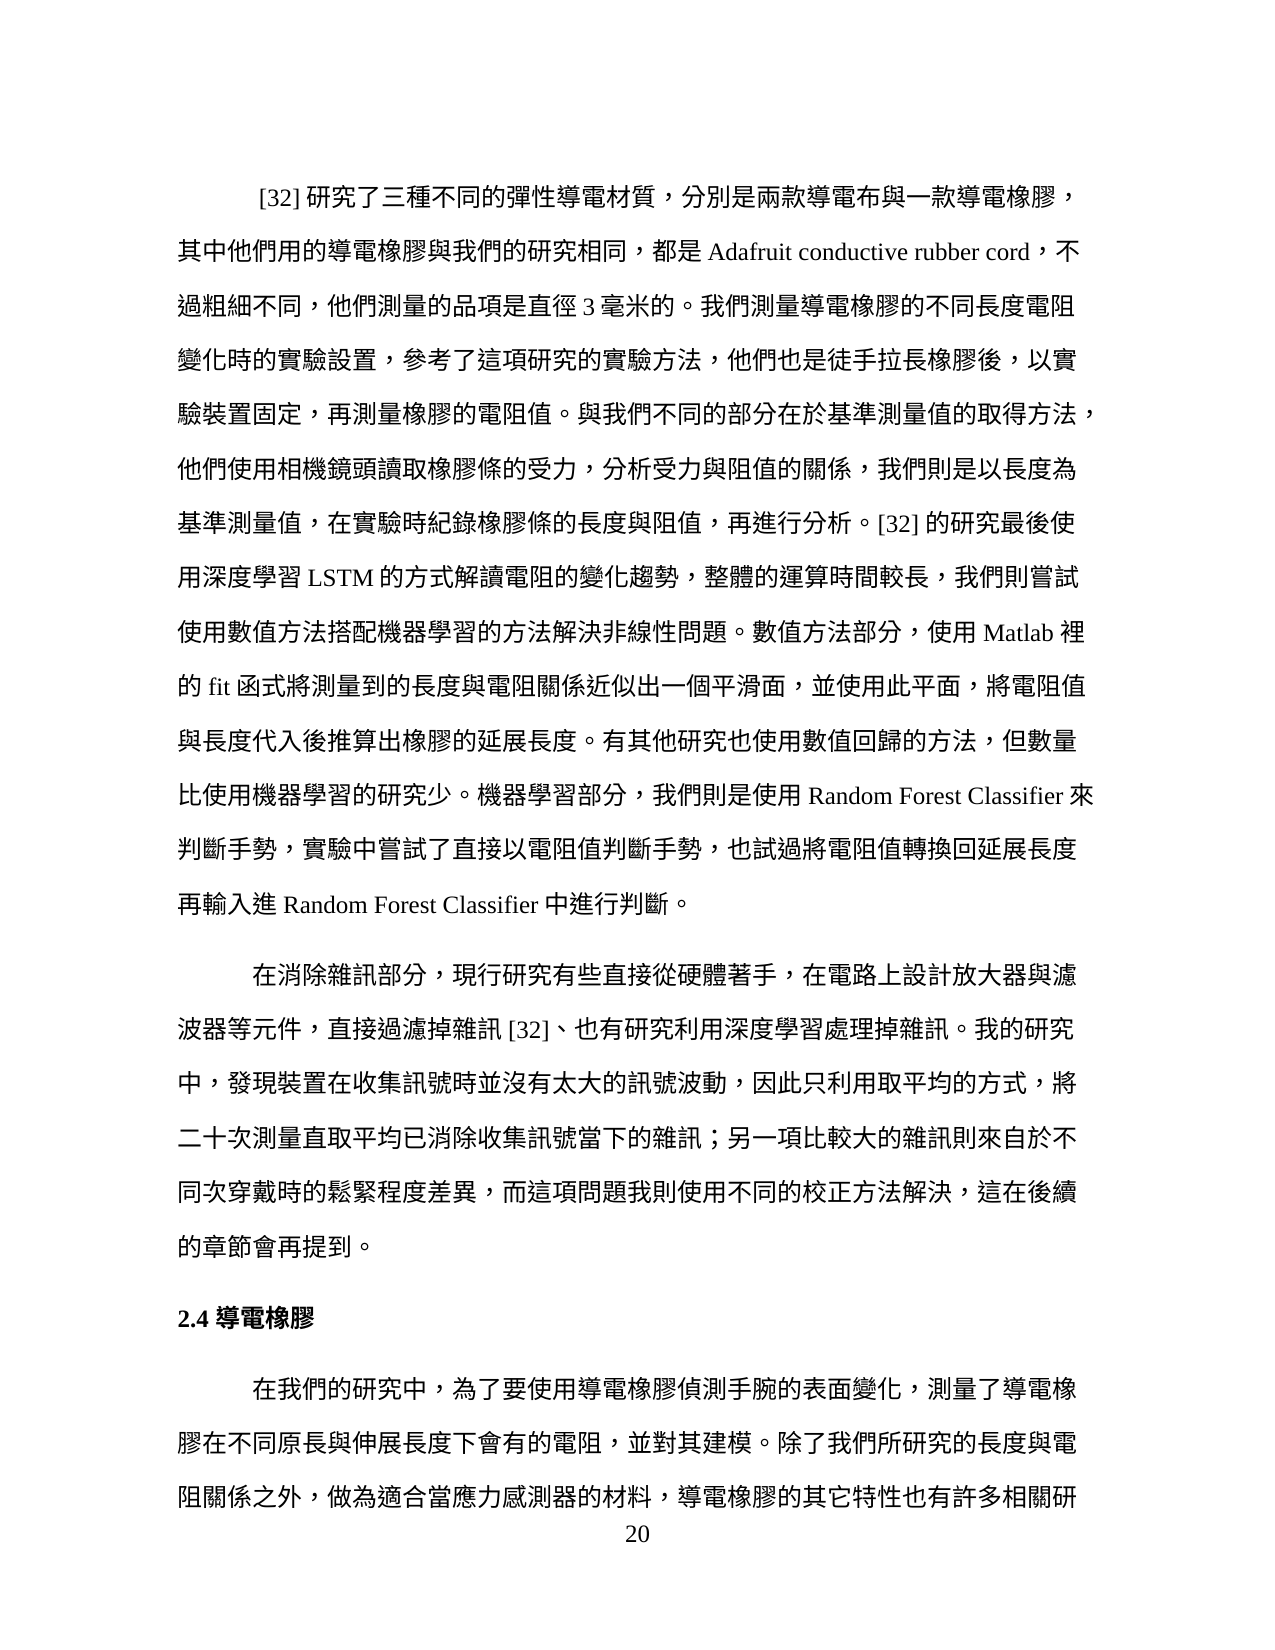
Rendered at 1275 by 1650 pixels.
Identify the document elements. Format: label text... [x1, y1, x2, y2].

text 2.4 導電橡膠 [177, 1298, 1098, 1334]
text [177, 1369, 1098, 1514]
text [32] 研究了三種不同的彈性導電材質，分別是兩款導電布與一款導電橡膠，其中他們用的導電橡膠與我們的研究相同，都是Adafruit conductive rubber cord，不過粗細不同，他們測量的品項是直徑3毫米的。我們測量導電橡膠的不同長度電阻變化時的實驗設置，參考了這項研究的實驗方法，他們也是徒手拉長橡膠後，以實驗裝置固定，再測量橡膠的電阻值。與我們不同的部分在於基準測量值的取得方法，他們使用相機鏡頭讀取橡膠條的受力，分析受力與阻值的關係，我們則是以長度為基準測量值，在實驗時紀錄橡膠條的長度與阻值，再進行分析。[32] 的研究最後使用深度學習LSTM的方式解讀電阻的變化趨勢，整體的運算時間較長，我們則嘗試使用數值方法搭配機器學習的方法解決非線性問題。數值方法部分，使用 Matlab 裡的 fit 函式將測量到的長度與電阻關係近似出一個平滑面，並使用此平面，將電阻值與長度代入後推算出橡膠的延展長度。有其他研究也使用數值回歸的方法，但數量比使用機器學習的研究少。機器學習部分，我們則是使用 Random Forest Classifier 來判斷手勢，實驗中嘗試了直接以電阻值判斷手勢，也試過將電阻值轉換回延展長度再輸入進 Random Forest Classifier 中進行判斷。 [177, 177, 1098, 920]
text 在消除雜訊部分，現行研究有些直接從硬體著手，在電路上設計放大器與濾波器等元件，直接過濾掉雜訊 [32]、也有研究利用深度學習處理掉雜訊。我的研究中，發現裝置在收集訊號時並沒有太大的訊號波動，因此只利用取平均的方式，將二十次測量直取平均已消除收集訊號當下的雜訊；另一項比較大的雜訊則來自於不同次穿戴時的鬆緊程度差異，而這項問題我則使用不同的校正方法解決，這在後續的章節會再提到。 [177, 955, 1098, 1263]
